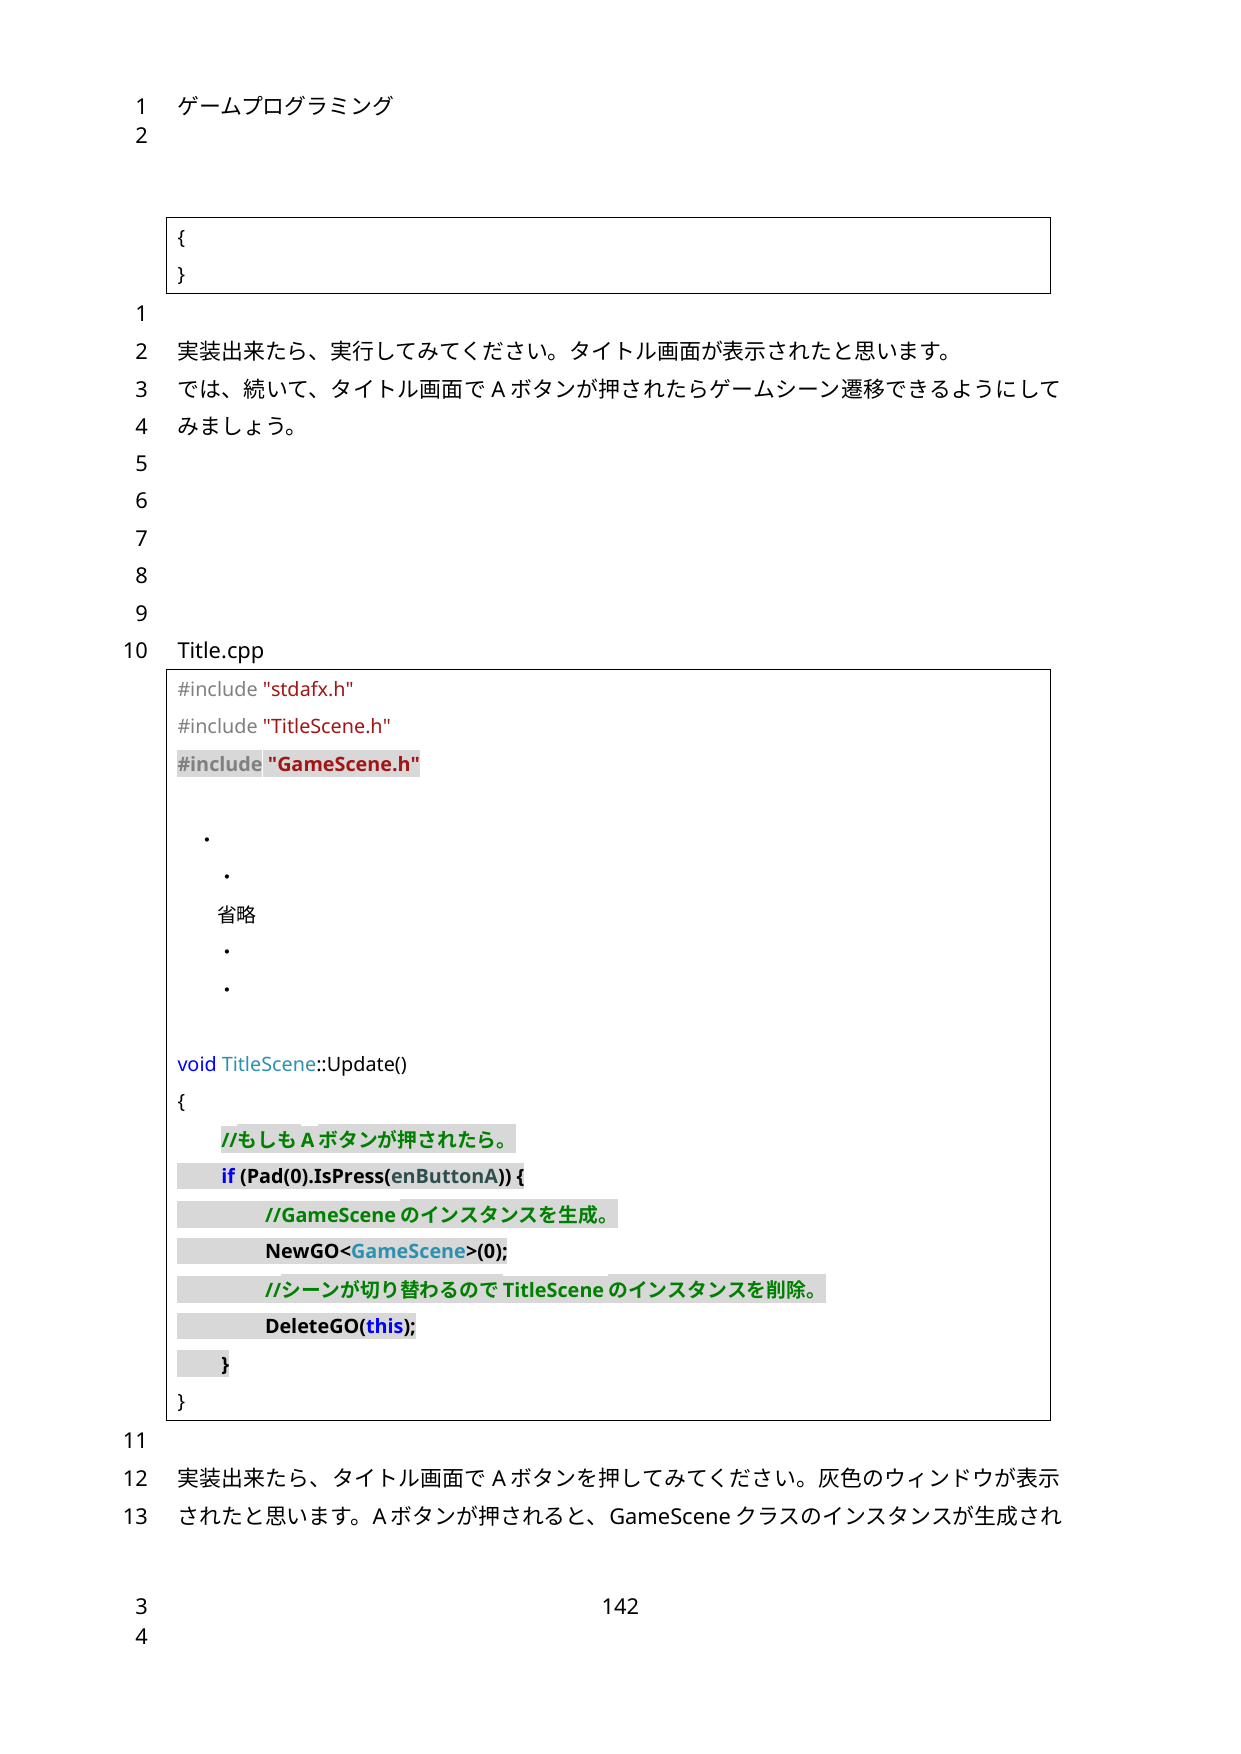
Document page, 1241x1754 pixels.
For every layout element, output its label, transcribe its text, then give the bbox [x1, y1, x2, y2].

text では、続いて、タイトル画面でAボタンが押されたらゲームシーン遷移できるようにしてみましょう。 [177, 369, 1063, 444]
text 実装出来たら、実行してみてください。タイトル画面が表示されたと思います。 [177, 331, 1063, 369]
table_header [167, 218, 1050, 293]
table_header #include "stdafx.h" #include "TitleScene.h" #include "GameScene.h" ・ ・ 省略 ・ ・ void TitleScene::Update() { //もしもAボタンが押されたら。 if (Pad(0).IsPress(enButtonA)) { //GameSceneのインスタンスを生成。 NewGO<GameScene>(0); //シーンが切り替わるのでTitleSceneのインスタンスを削除。 DeleteGO(this); } } [167, 670, 1050, 1420]
text Title.cpp [177, 631, 1063, 669]
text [177, 1458, 1063, 1533]
